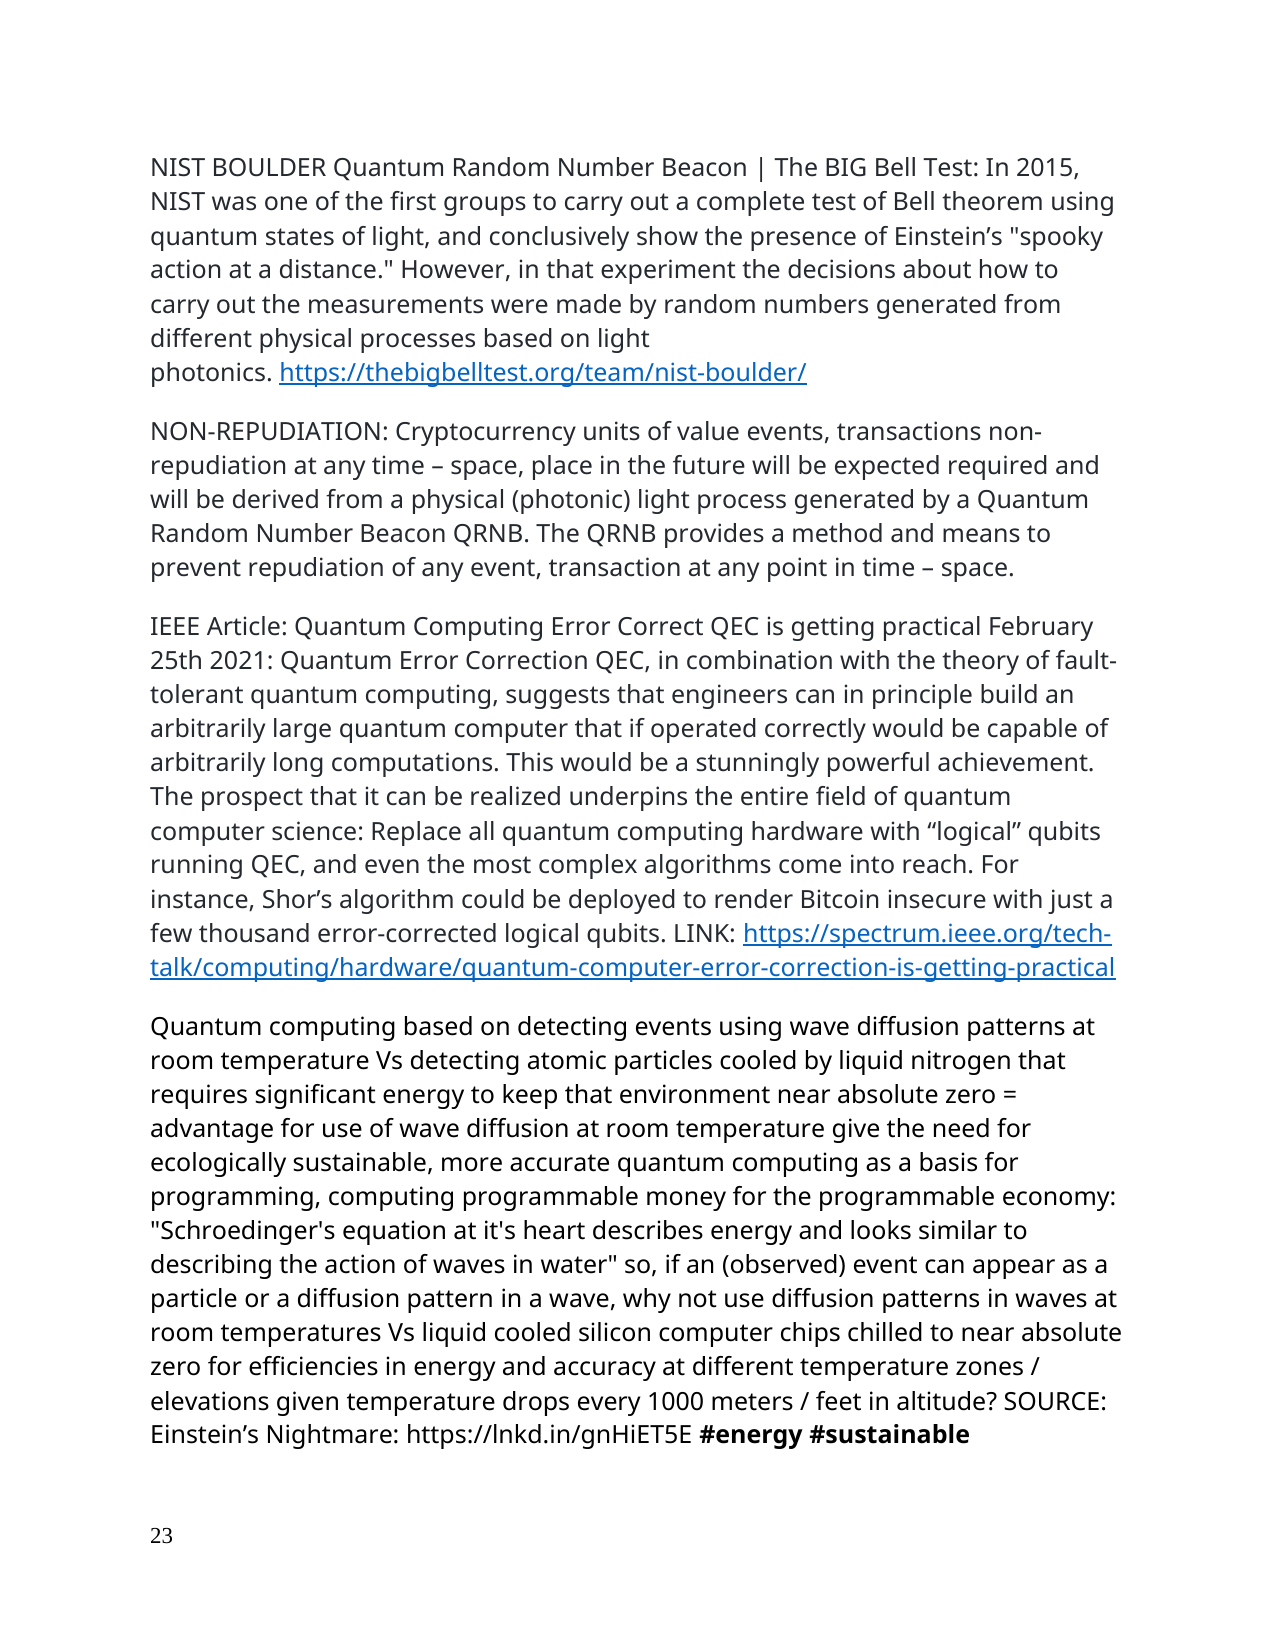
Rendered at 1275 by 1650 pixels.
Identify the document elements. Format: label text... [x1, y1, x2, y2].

text NON-REPUDIATION: Cryptocurrency units of value events, transactions non-repudiation at any time – space, place in the future will be expected required and will be derived from a physical (photonic) light process generated by a Quantum Random Number Beacon QRNB. The QRNB provides a method and means to prevent repudiation of any event, transaction at any point in time – space. [150, 413, 1125, 584]
text IEEE Article: Quantum Computing Error Correct QEC is getting practical February 25th 2021: Quantum Error Correction QEC, in combination with the theory of fault-tolerant quantum computing, suggests that engineers can in principle build an arbitrarily large quantum computer that if operated correctly would be capable of arbitrarily long computations. This would be a stunningly powerful achievement. The prospect that it can be realized underpins the entire field of quantum computer science: Replace all quantum computing hardware with “logical” qubits running QEC, and even the most complex algorithms come into reach. For instance, Shor’s algorithm could be deployed to render Bitcoin insecure with just a few thousand error-corrected logical qubits. LINK: https://spectrum.ieee.org/tech-talk/computing/hardware/quantum-computer-error-correction-is-getting-practical [150, 609, 1125, 983]
text NIST BOULDER Quantum Random Number Beacon | The BIG Bell Test: In 2015, NIST was one of the first groups to carry out a complete test of Bell theorem using quantum states of light, and conclusively show the presence of Einstein’s "spooky action at a distance." However, in that experiment the decisions about how to carry out the measurements were made by random numbers generated from different physical processes based on light photonics. https://thebigbelltest.org/team/nist-boulder/ [150, 150, 1125, 388]
